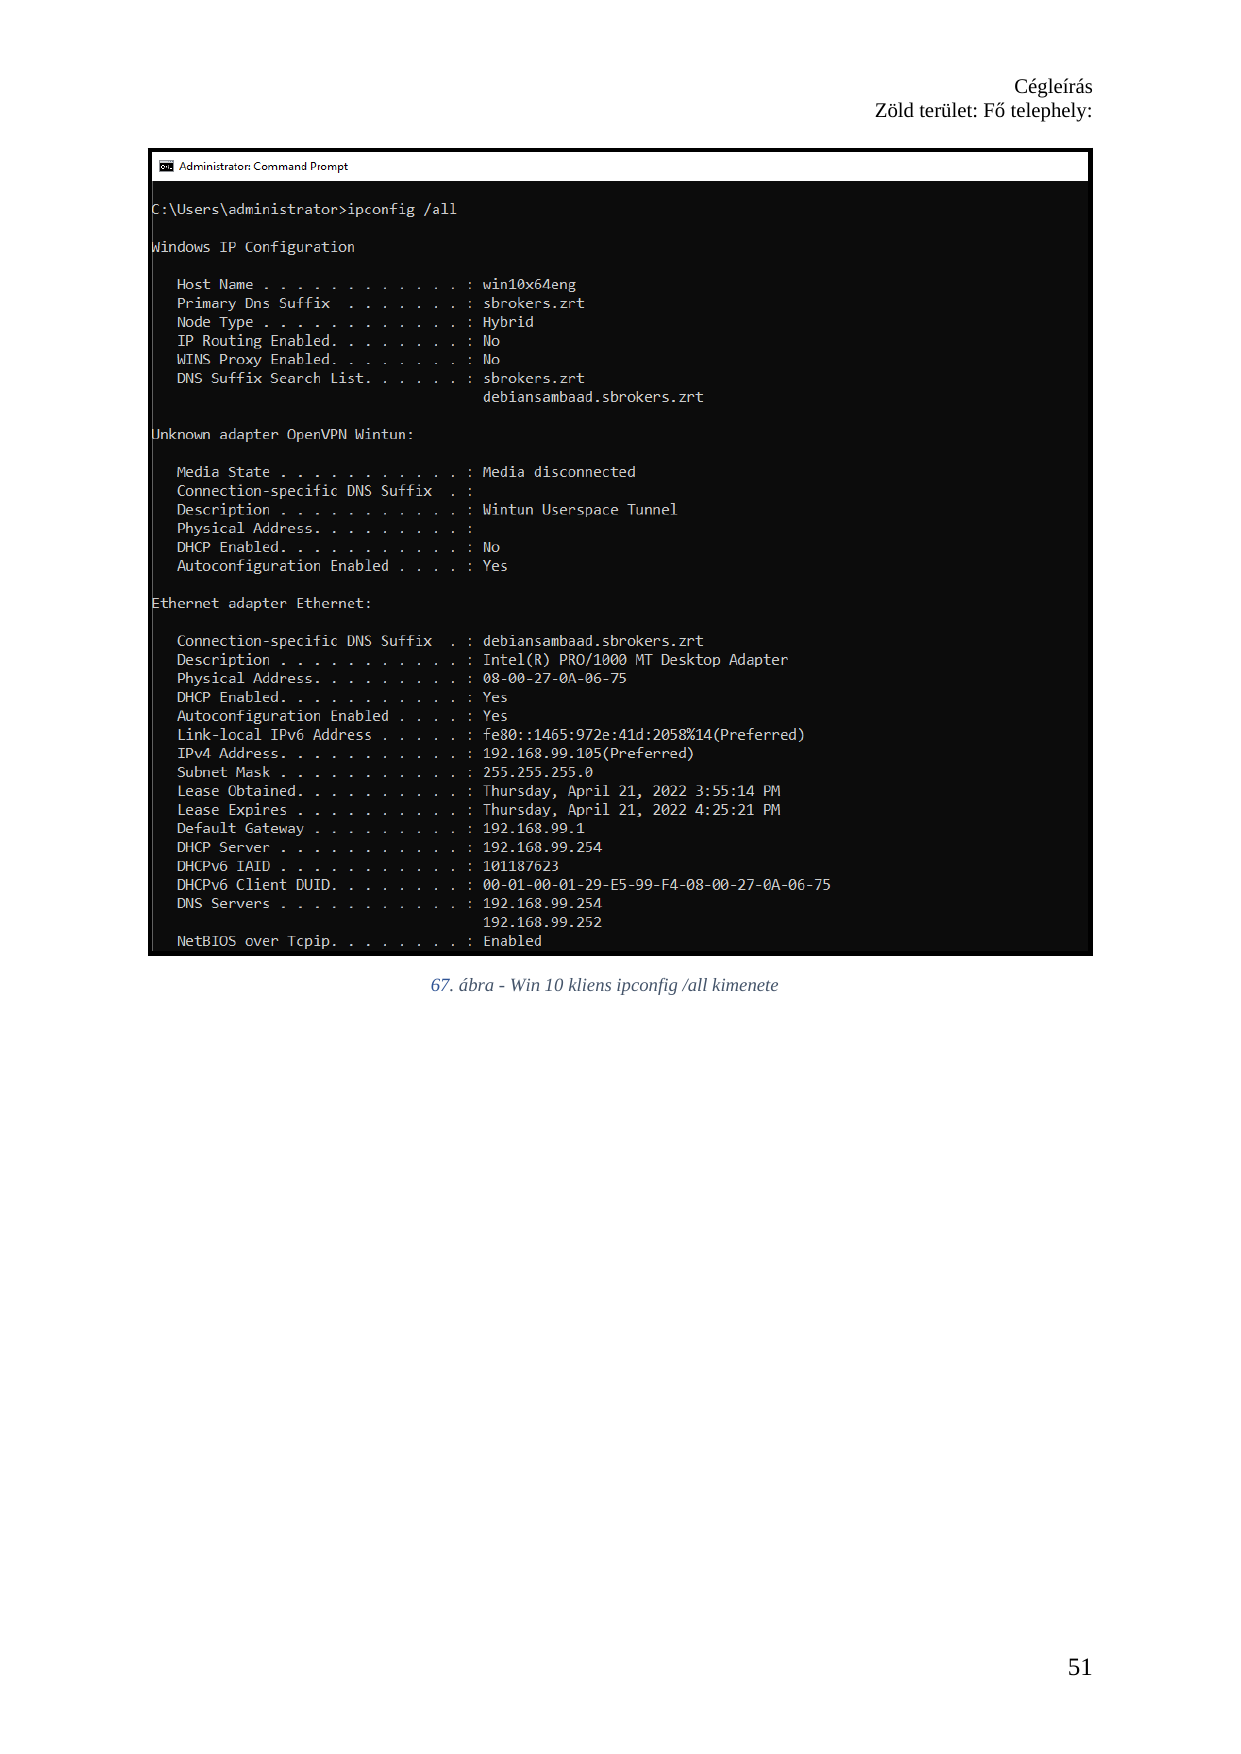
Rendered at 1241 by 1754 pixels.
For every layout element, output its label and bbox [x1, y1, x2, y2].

picture [152, 152, 1088, 951]
